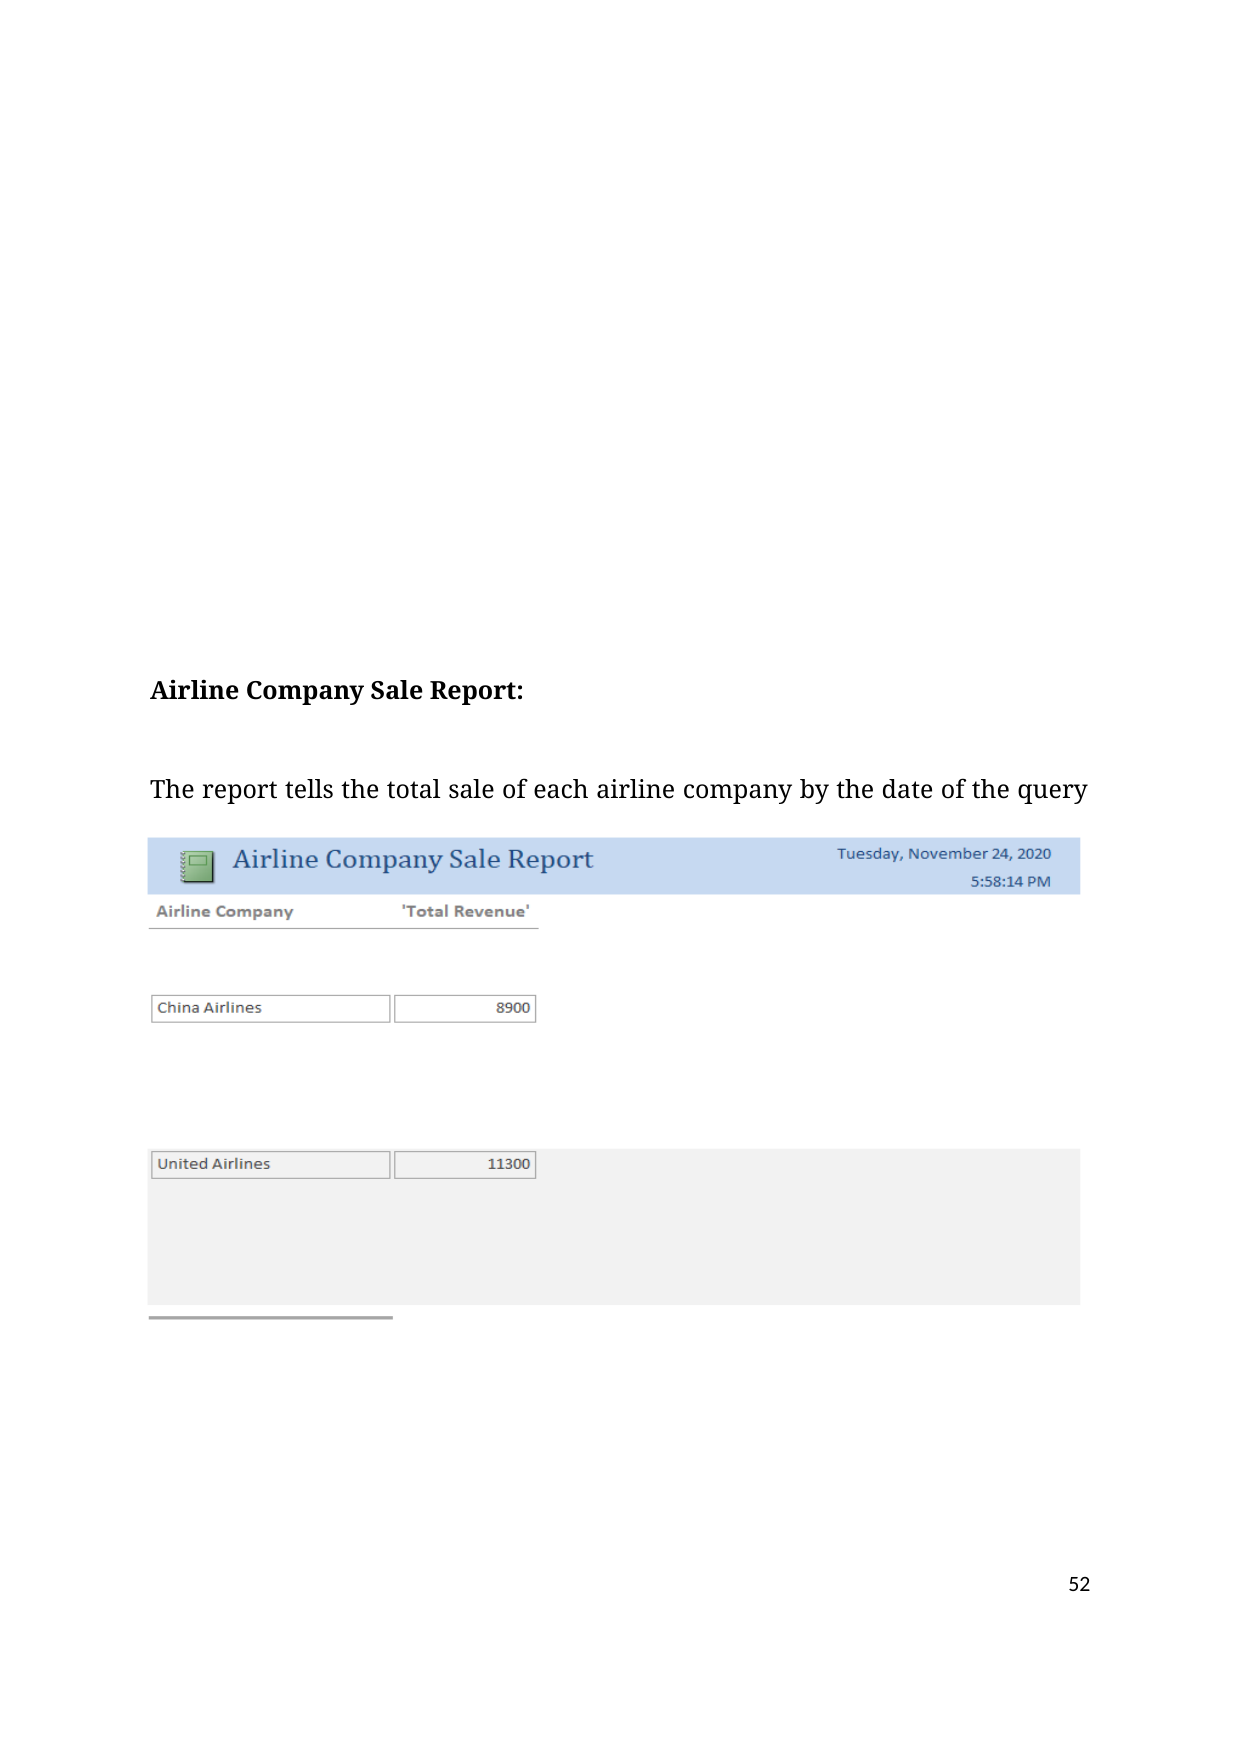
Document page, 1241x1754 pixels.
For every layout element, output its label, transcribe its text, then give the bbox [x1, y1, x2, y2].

picture [121, 822, 1083, 1324]
text The report tells the total sale of each airline company by the date of the query ran. [150, 756, 1090, 821]
text Airline Company Sale Report: [150, 657, 1090, 722]
